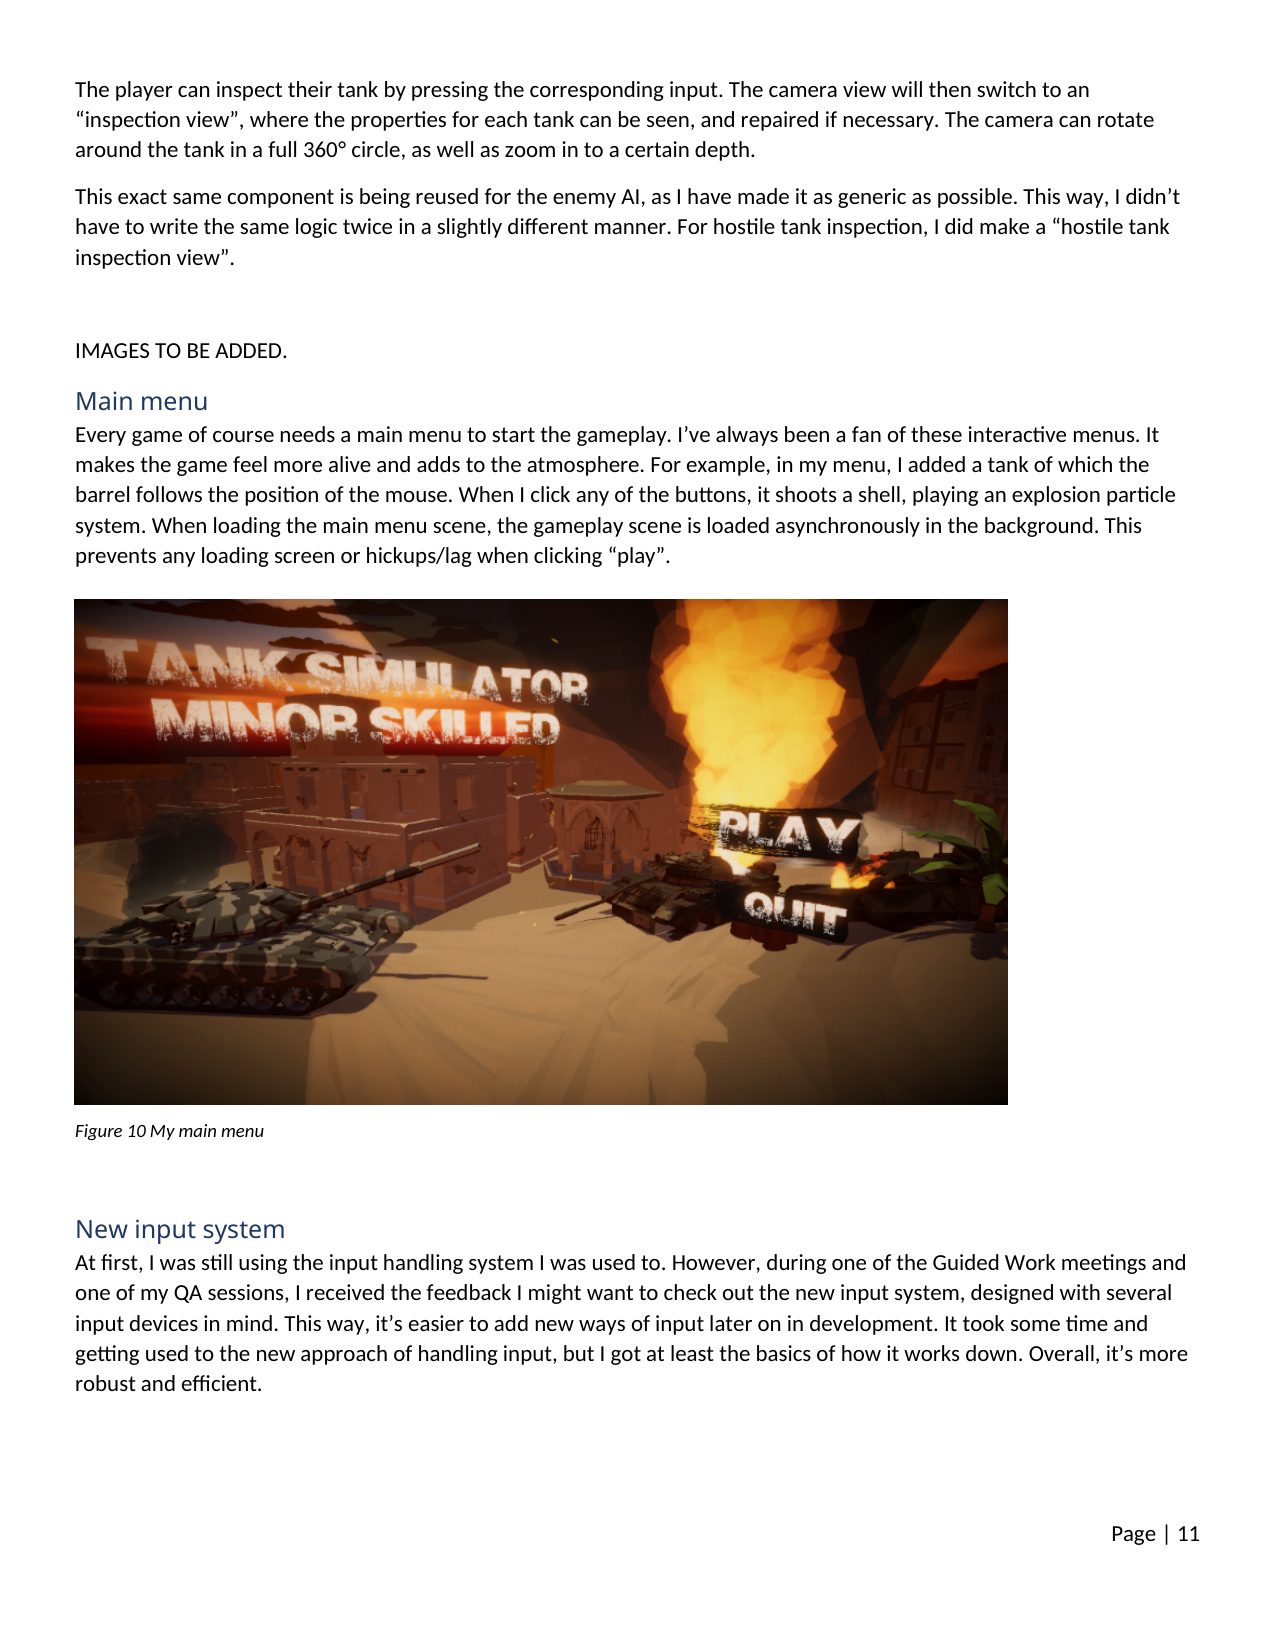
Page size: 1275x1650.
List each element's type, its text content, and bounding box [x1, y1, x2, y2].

text IMAGES TO BE ADDED. [75, 336, 1200, 364]
text Every game of course needs a main menu to start the gameplay. I’ve always been a fan of these interactive menus. It makes the game feel more alive and adds to the atmosphere. For example, in my menu, I added a tank of which the barrel follows the position of the mouse. When I click any of the buttons, it shoots a shell, playing an explosion particle system. When loading the main menu scene, the gameplay scene is loaded asynchronously in the background. This prevents any loading screen or hickups/lag when clicking “play”. [75, 420, 1200, 569]
text At first, I was still using the input handling system I was used to. However, during one of the Guided Work meetings and one of my QA sessions, I received the feedback I might want to check out the new input system, designed with several input devices in mind. This way, it’s easier to add new ways of input later on in development. It took some time and getting used to the new approach of handling input, but I got at least the basics of how it works down. Overall, it’s more robust and efficient. [75, 1248, 1200, 1397]
picture [74, 599, 1008, 1105]
text This exact same component is being reused for the enemy AI, as I have made it as generic as possible. This way, I didn’t have to write the same logic twice in a slightly different manner. For hostile tank inspection, I did make a “hostile tank inspection view”. [75, 182, 1200, 271]
subtitle New input system [75, 1211, 1200, 1246]
subtitle Main menu [75, 383, 1200, 417]
text The player can inspect their tank by pressing the corresponding input. The camera view will then switch to an “inspection view”, where the properties for each tank can be seen, and repaired if necessary. The camera can rotate around the tank in a full 360° circle, as well as zoom in to a certain depth. [75, 75, 1200, 163]
